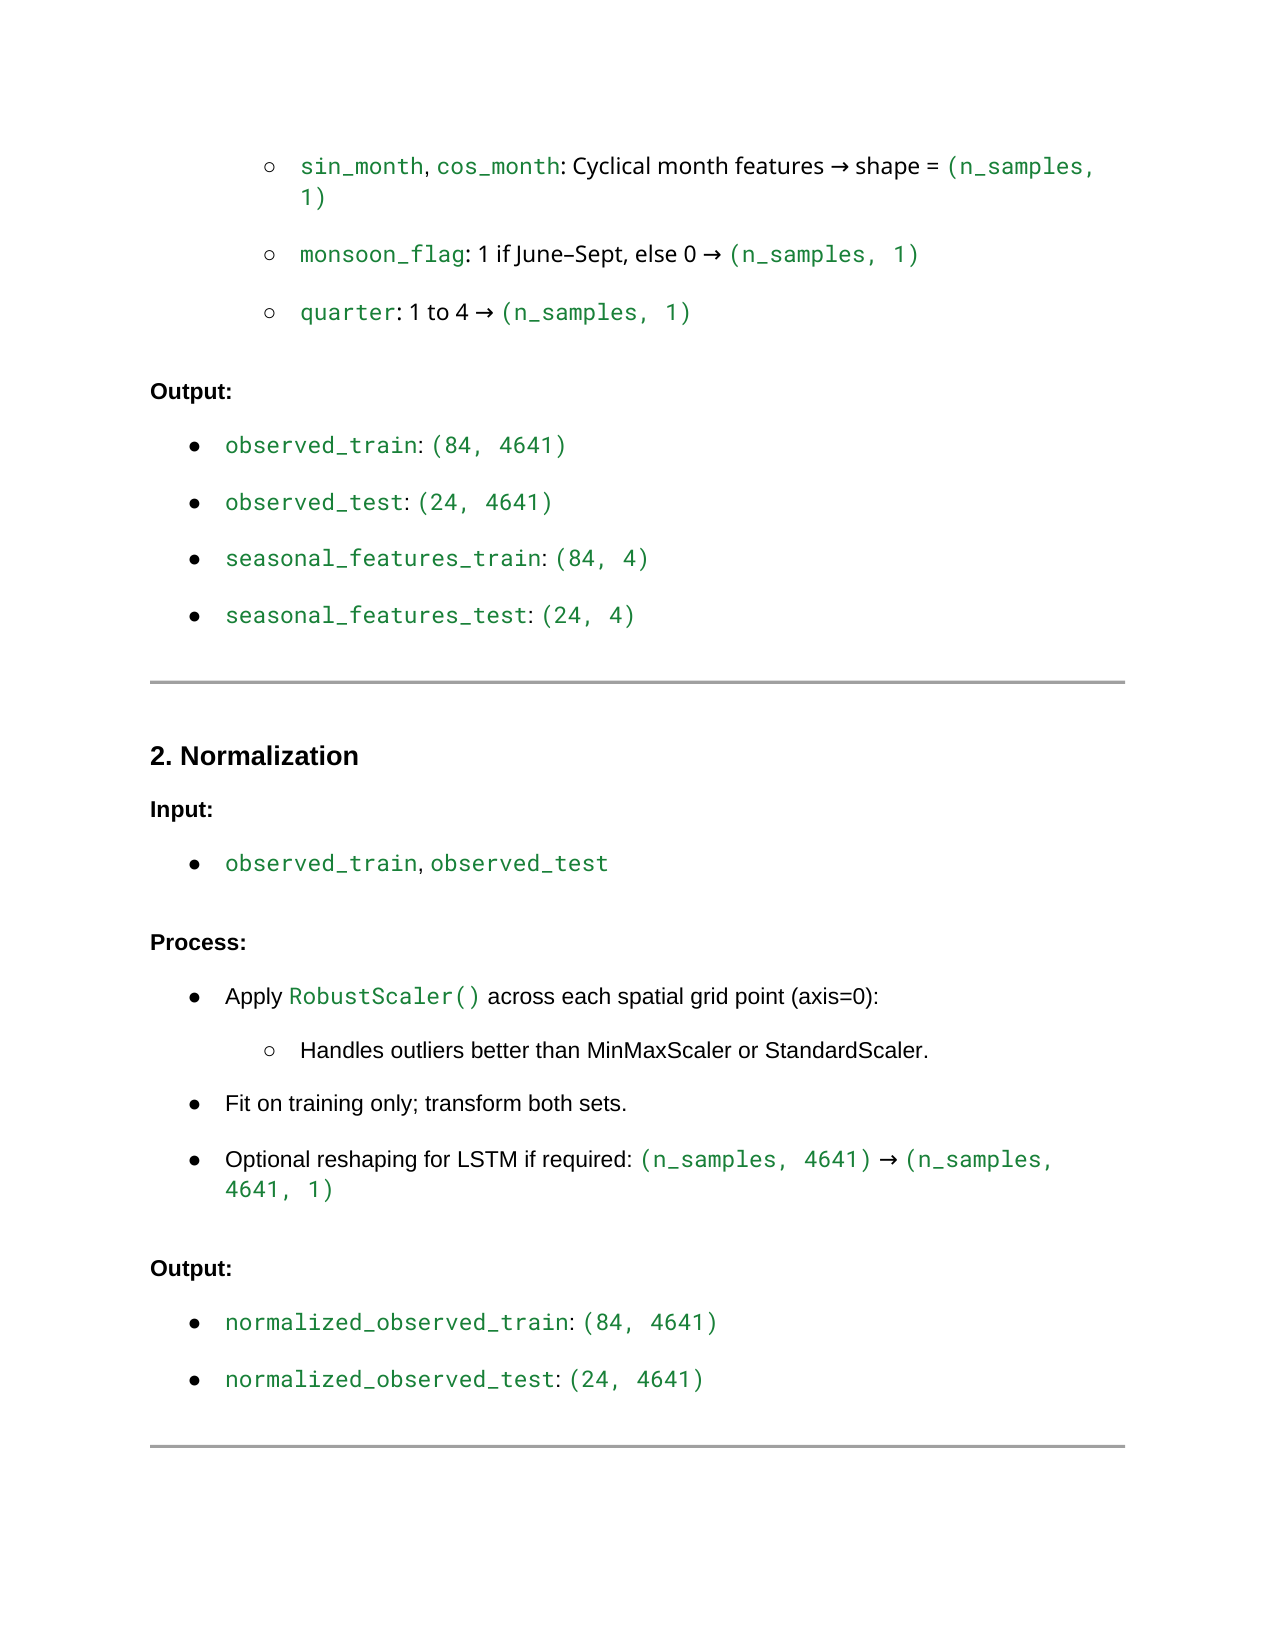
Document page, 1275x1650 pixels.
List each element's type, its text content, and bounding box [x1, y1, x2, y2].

text Process: [150, 929, 1125, 956]
list Fit on training only; transform both sets. [187, 1090, 1125, 1142]
list quarter: 1 to 4 → (n_samples, 1) [262, 295, 1125, 353]
list normalized_observed_train: (84, 4641) [187, 1307, 1125, 1363]
list Apply RobustScaler() across each spatial grid point (axis=0): [187, 981, 1125, 1037]
list normalized_observed_test: (24, 4641) [187, 1363, 1125, 1420]
text Output: [150, 378, 1125, 404]
list observed_test: (24, 4641) [187, 486, 1125, 542]
list Optional reshaping for LSTM if required: (n_samples, 4641) → (n_samples, 4641, 1) [187, 1142, 1125, 1230]
text Input: [150, 796, 1125, 823]
text Output: [150, 1255, 1125, 1282]
list Handles outliers better than MinMaxScaler or StandardScaler. [262, 1037, 1125, 1090]
list seasonal_features_test: (24, 4) [187, 599, 1125, 656]
subtitle 2. Normalization [150, 740, 1125, 771]
list sin_month, cos_month: Cyclical month features → shape = (n_samples, 1) [262, 150, 1125, 238]
list monsoon_flag: 1 if June–Sept, else 0 → (n_samples, 1) [262, 238, 1125, 295]
list observed_train, observed_test [187, 848, 1125, 904]
list seasonal_features_train: (84, 4) [187, 542, 1125, 599]
list observed_train: (84, 4641) [187, 429, 1125, 486]
